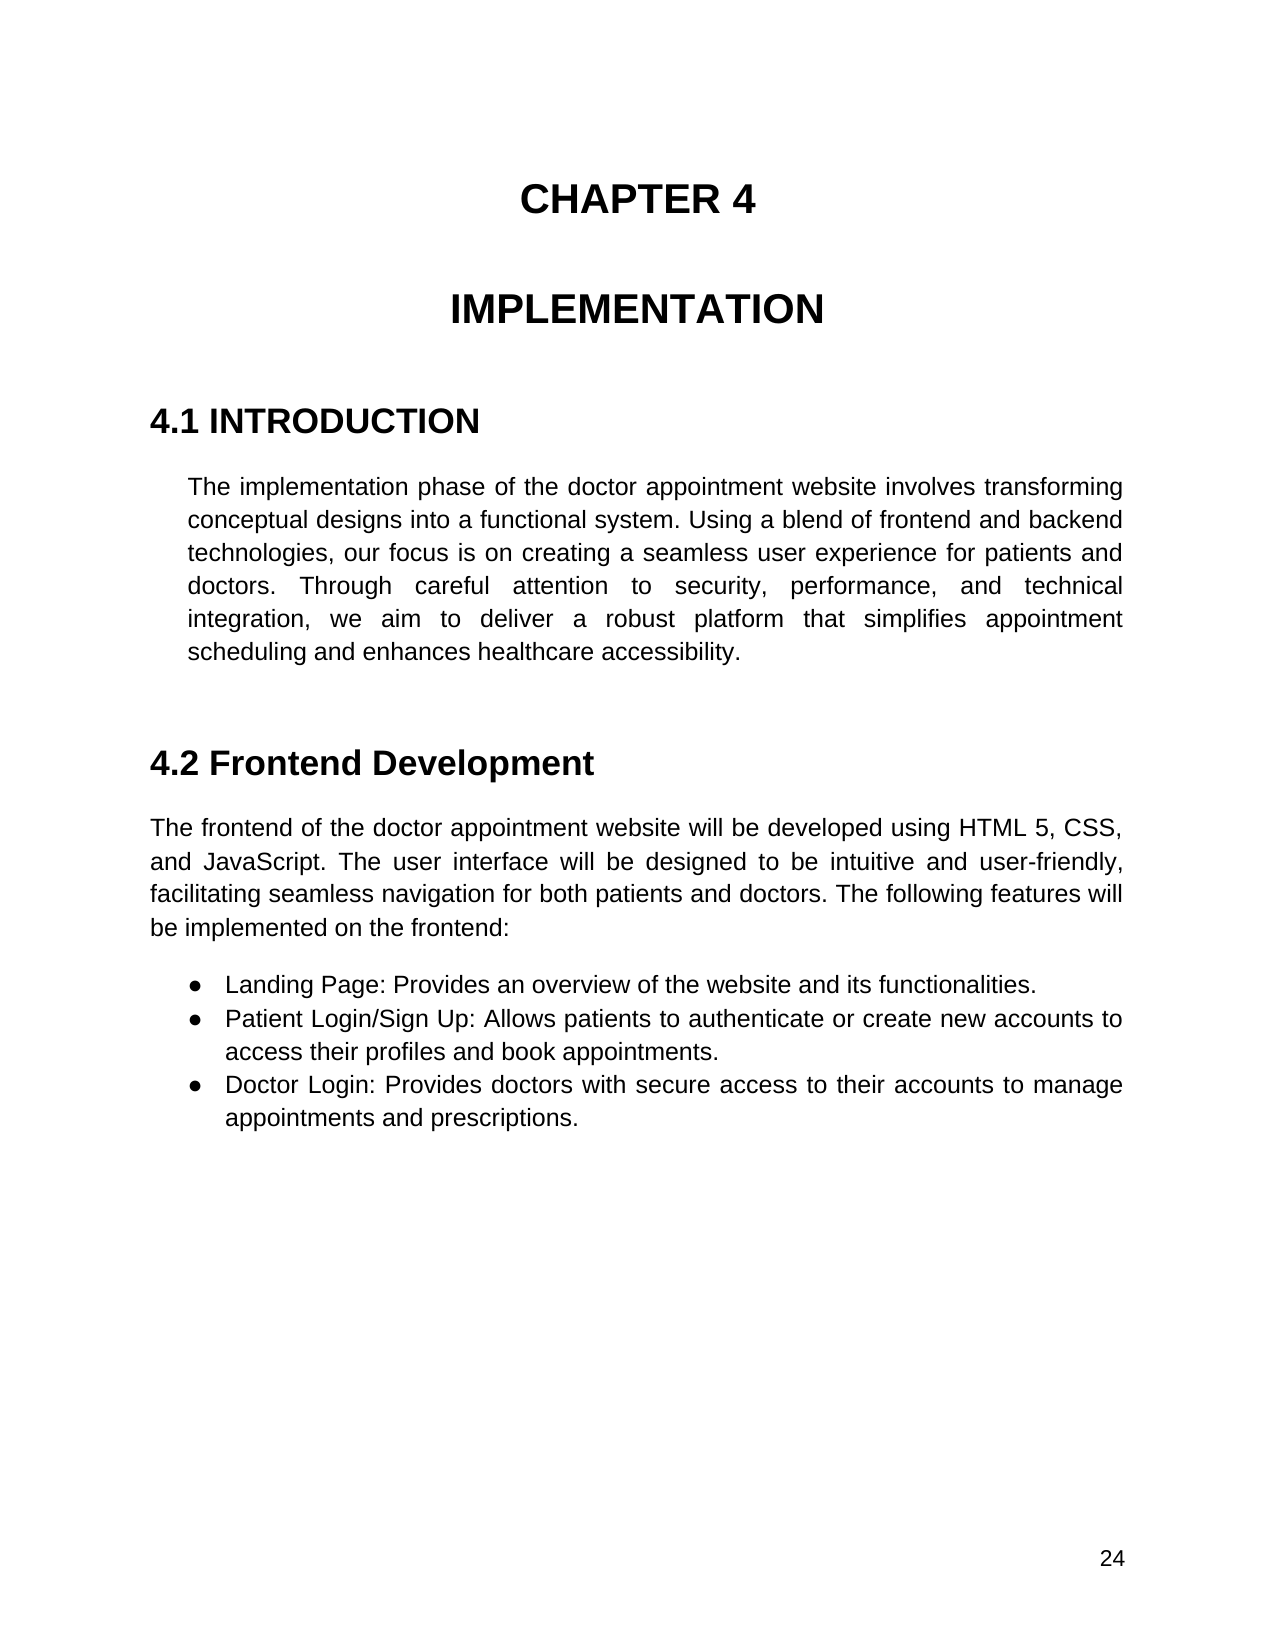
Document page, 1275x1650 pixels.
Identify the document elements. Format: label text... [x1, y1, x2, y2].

list Landing Page: Provides an overview of the website and its functionalities. [187, 971, 1125, 999]
text The implementation phase of the doctor appointment website involves transforming conceptual designs into a functional system. Using a blend of frontend and backend technologies, our focus is on creating a seamless user experience for patients and doctors. Through careful attention to security, performance, and technical integration, we aim to deliver a robust platform that simplifies appointment scheduling and enhances healthcare accessibility. [187, 472, 1125, 666]
list Patient Login/Sign Up: Allows patients to authenticate or create new accounts to access their profiles and book appointments. [187, 1003, 1125, 1065]
text CHAPTER 4 [150, 174, 1125, 222]
text 4.2 Frontend Development [150, 742, 1125, 782]
text IMPLEMENTATION [150, 284, 1125, 332]
text 4.1 INTRODUCTION [150, 400, 1125, 441]
text The frontend of the doctor appointment website will be developed using HTML 5, CSS, and JavaScript. The user interface will be designed to be intuitive and user-friendly, facilitating seamless navigation for both patients and doctors. The following features will be implemented on the frontend: [150, 813, 1125, 941]
list Doctor Login: Provides doctors with secure access to their accounts to manage appointments and prescriptions. [187, 1069, 1125, 1131]
